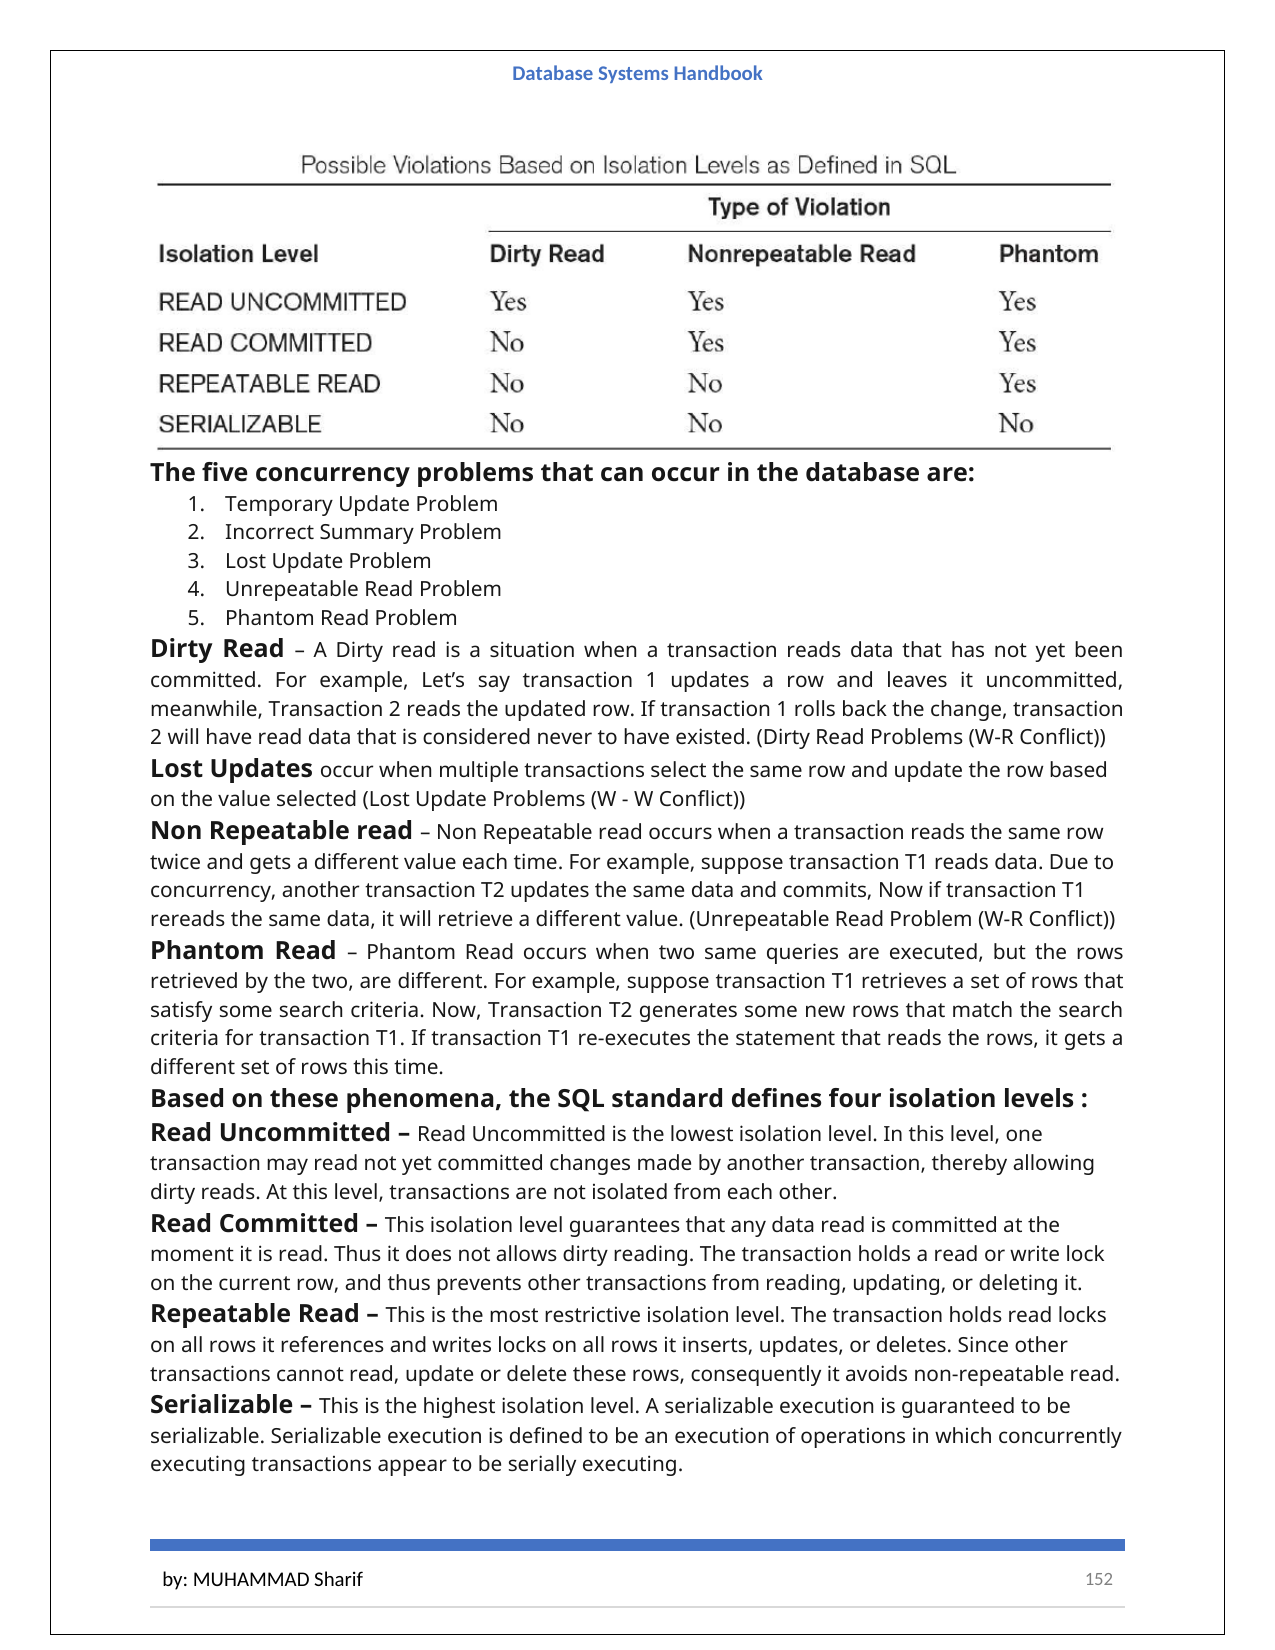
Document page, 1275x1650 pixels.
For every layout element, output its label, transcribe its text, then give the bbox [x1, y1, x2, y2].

list Unrepeatable Read Problem [187, 574, 1125, 603]
text The five concurrency problems that can occur in the database are: [150, 455, 1125, 489]
text Serializable – This is the highest isolation level. A serializable execution is guaranteed to be serializable. Serializable execution is defined to be an execution of operations in which concurrently executing transactions appear to be serially executing. [150, 1387, 1125, 1478]
text Read Committed – This isolation level guarantees that any data read is committed at the moment it is read. Thus it does not allows dirty reading. The transaction holds a read or write lock on the current row, and thus prevents other transactions from reading, updating, or deleting it. [150, 1205, 1125, 1296]
text Dirty Read – A Dirty read is a situation when a transaction reads data that has not yet been committed. For example, Let’s say transaction 1 updates a row and leaves it uncommitted, meanwhile, Transaction 2 reads the updated row. If transaction 1 rolls back the change, transaction 2 will have read data that is considered never to have existed. (Dirty Read Problems (W-R Conflict)) [150, 631, 1125, 751]
list Incorrect Summary Problem [187, 517, 1125, 546]
text Based on these phenomena, the SQL standard defines four isolation levels : [150, 1080, 1125, 1114]
list Lost Update Problem [187, 546, 1125, 574]
text Non Repeatable read – Non Repeatable read occurs when a transaction reads the same row twice and gets a different value each time. For example, suppose transaction T1 reads data. Due to concurrency, another transaction T2 updates the same data and commits, Now if transaction T1 rereads the same data, it will retrieve a different value. (Unrepeatable Read Problem (W-R Conflict)) [150, 813, 1125, 932]
list Phantom Read Problem [187, 603, 1125, 631]
text Lost Updates occur when multiple transactions select the same row and update the row based on the value selected (Lost Update Problems (W - W Conflict)) [150, 751, 1125, 813]
list Temporary Update Problem [187, 489, 1125, 517]
picture [150, 150, 1125, 455]
text Phantom Read – Phantom Read occurs when two same queries are executed, but the rows retrieved by the two, are different. For example, suppose transaction T1 retrieves a set of rows that satisfy some search criteria. Now, Transaction T2 generates some new rows that match the search criteria for transaction T1. If transaction T1 re-executes the statement that reads the rows, it gets a different set of rows this time. [150, 932, 1125, 1080]
text Read Uncommitted – Read Uncommitted is the lowest isolation level. In this level, one transaction may read not yet committed changes made by another transaction, thereby allowing dirty reads. At this level, transactions are not isolated from each other. [150, 1114, 1125, 1205]
text Repeatable Read – This is the most restrictive isolation level. The transaction holds read locks on all rows it references and writes locks on all rows it inserts, updates, or deletes. Since other transactions cannot read, update or delete these rows, consequently it avoids non-repeatable read. [150, 1296, 1125, 1387]
